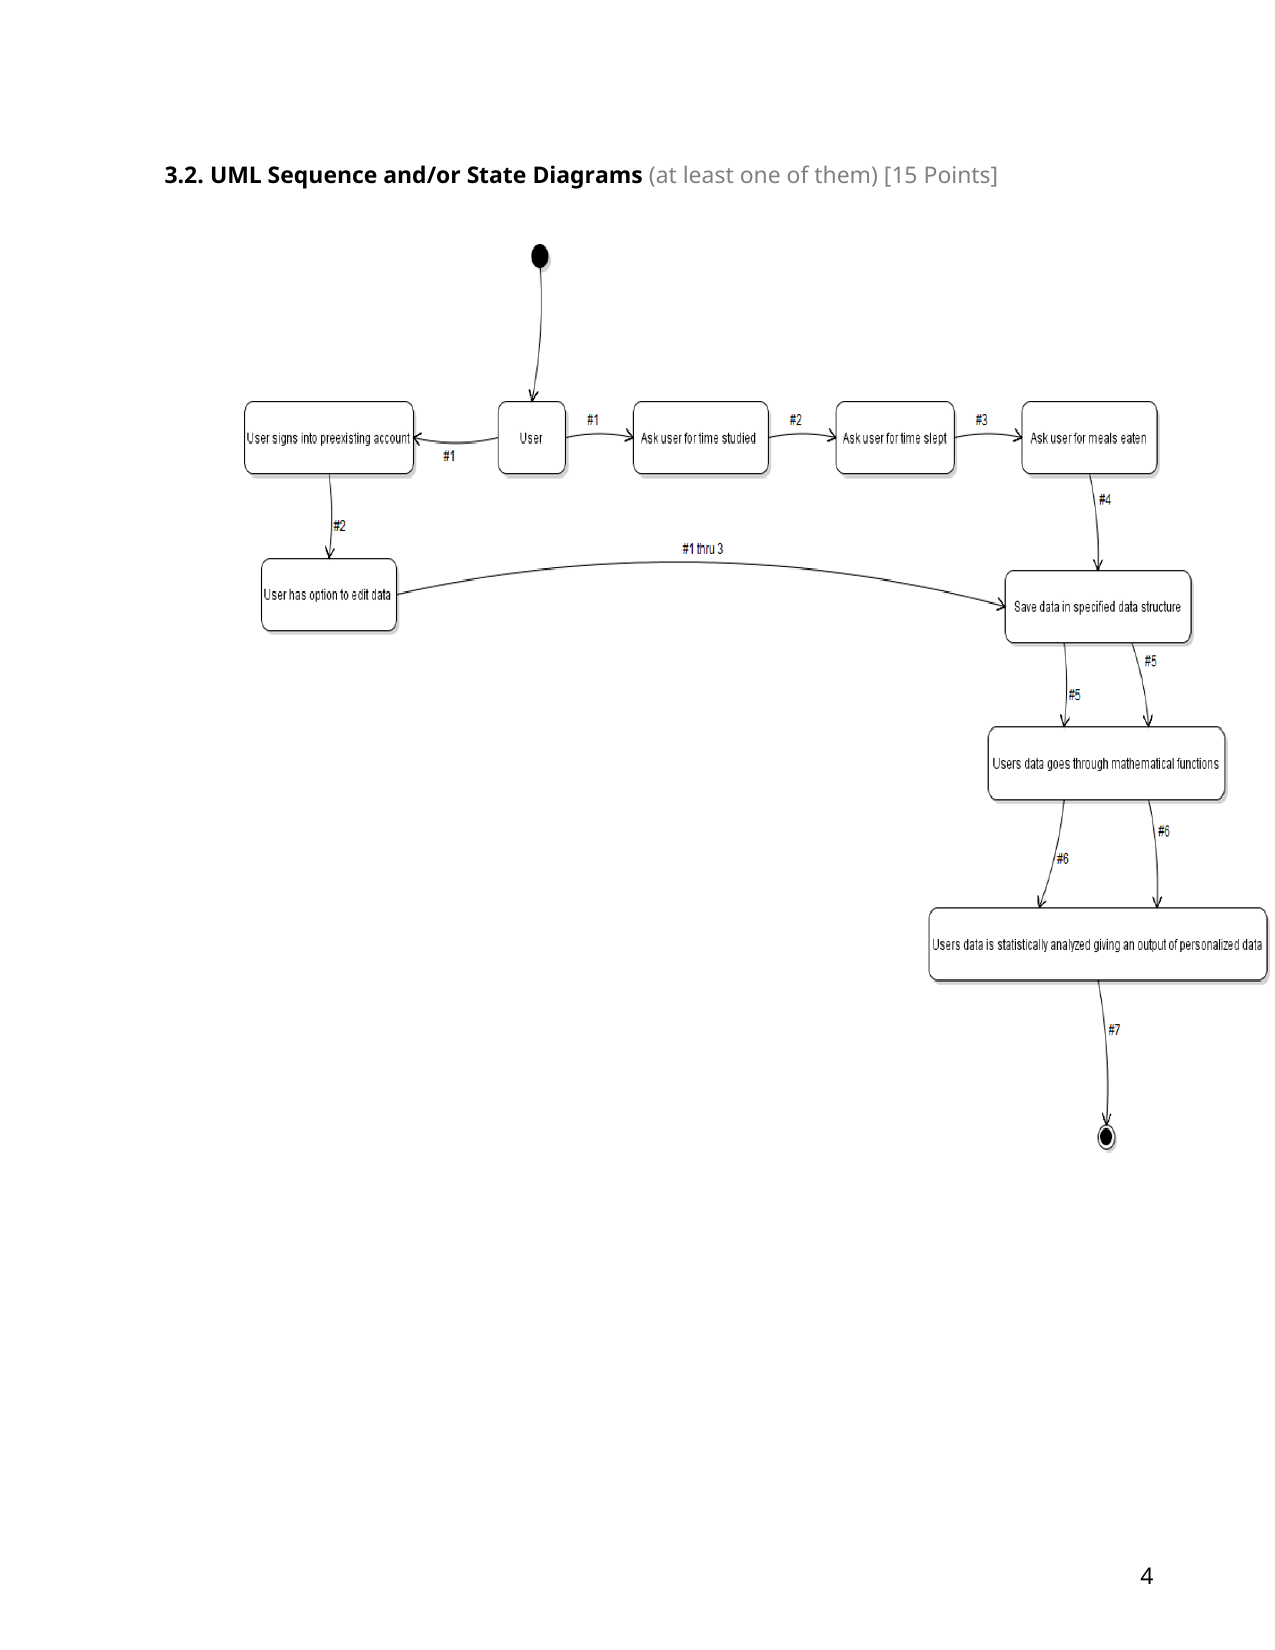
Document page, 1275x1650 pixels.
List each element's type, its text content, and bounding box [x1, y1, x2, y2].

picture [140, 203, 1275, 1187]
text 3.2. UML Sequence and/or State Diagrams (at least one of them) [15 Points] [141, 159, 1153, 191]
